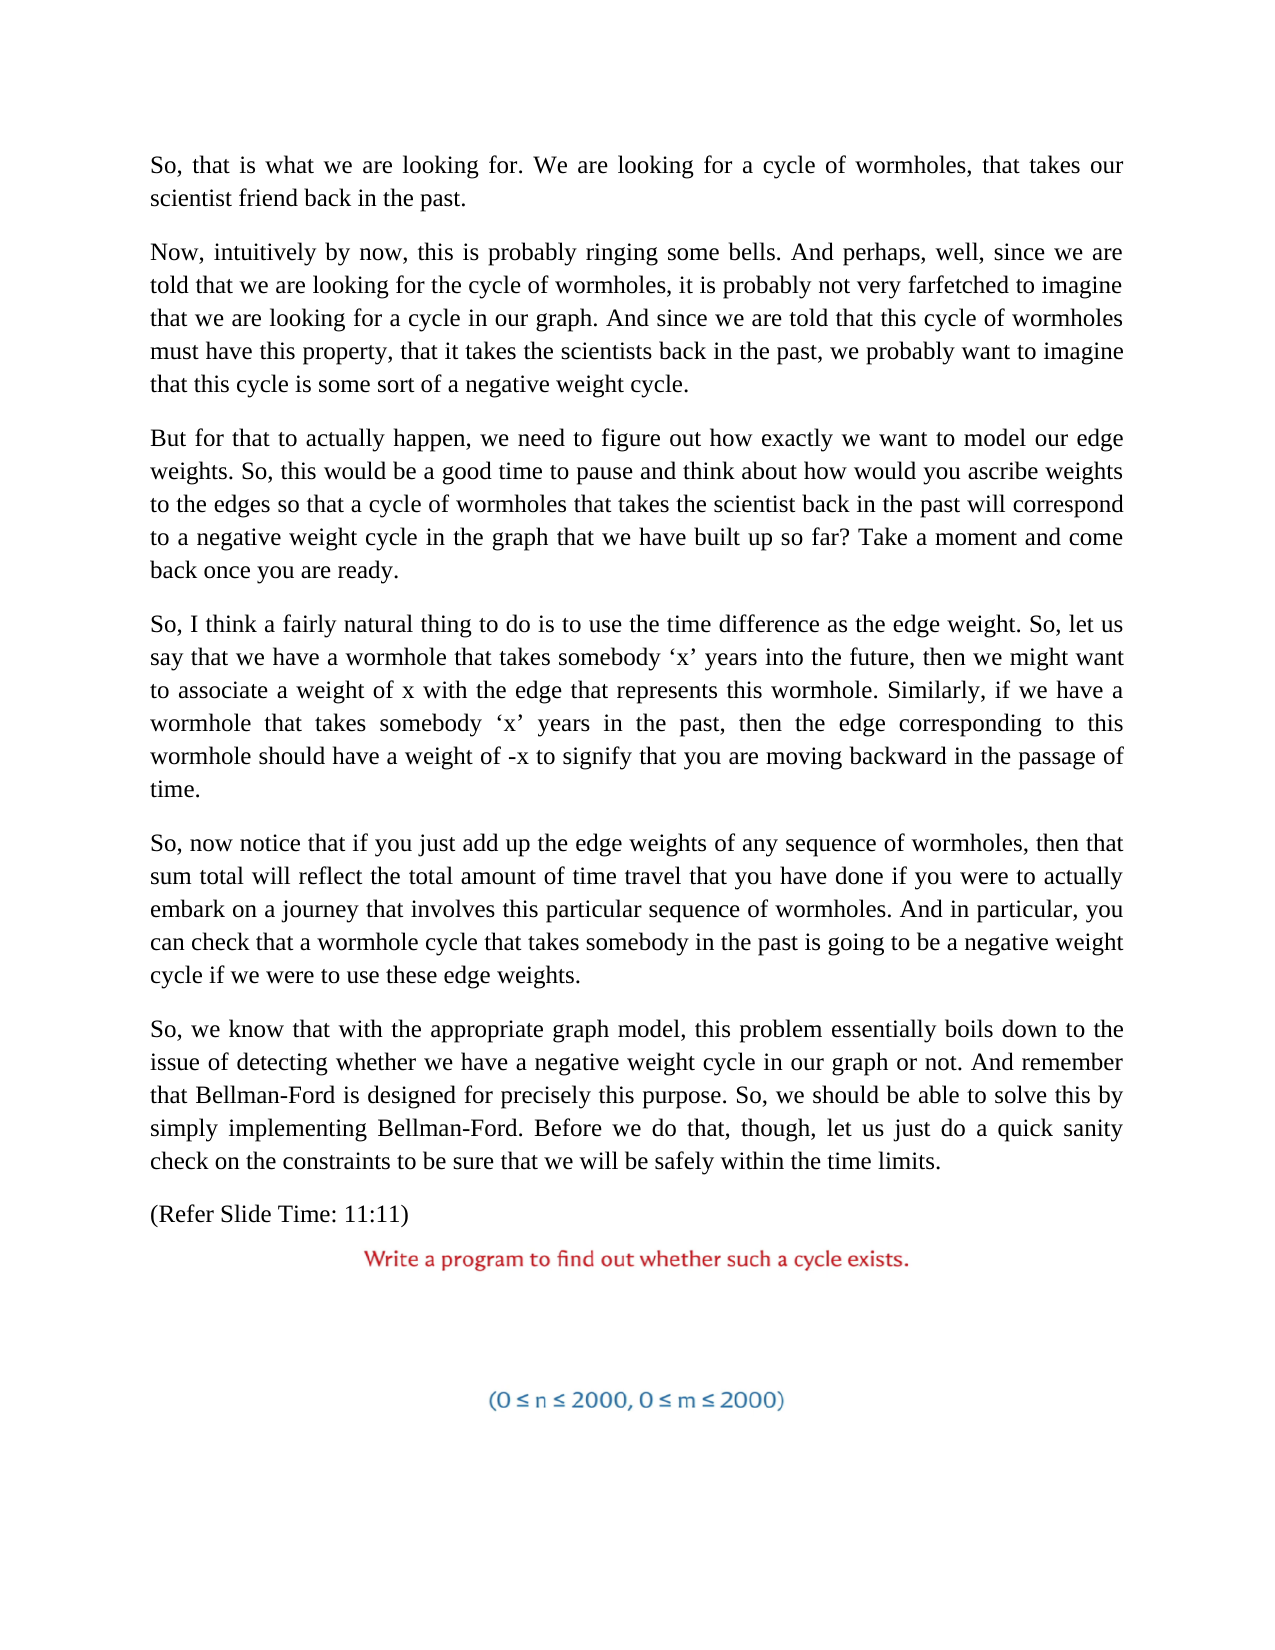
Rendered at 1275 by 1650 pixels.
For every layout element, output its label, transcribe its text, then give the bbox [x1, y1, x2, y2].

text So, we know that with the appropriate graph model, this problem essentially boils down to the issue of detecting whether we have a negative weight cycle in our graph or not. And remember that Bellman-Ford is designed for precisely this purpose. So, we should be able to solve this by simply implementing Bellman-Ford. Before we do that, though, let us just do a quick sanity check on the constraints to be sure that we will be safely within the time limits. [150, 1141, 1125, 1174]
text So, I think a fairly natural thing to do is to use the time difference as the edge weight. So, let us say that we have a wormhole that takes somebody ‘x’ years into the future, then we might want to associate a weight of x with the edge that represents this wormhole. Similarly, if we have a wormhole that takes somebody ‘x’ years in the past, then the edge corresponding to this wormhole should have a weight of -x to signify that you are moving backward in the passage of time. [150, 769, 1125, 803]
text Now, intuitively by now, this is probably ringing some bells. And perhaps, well, since we are told that we are looking for the cycle of wormholes, it is probably not very farfetched to imagine that we are looking for a cycle in our graph. And since we are told that this cycle of wormholes must have this property, that it takes the scientists back in the past, we probably want to imagine that this cycle is some sort of a negative weight cycle. [150, 365, 1125, 398]
text But for that to actually happen, we need to figure out how exactly we want to model our edge weights. So, this would be a good time to pause and think about how would you ascribe weights to the edges so that a cycle of wormholes that takes the scientist back in the past will correspond to a negative weight cycle in the graph that we have built up so far? Take a moment and come back once you are ready. [150, 551, 1125, 584]
text (Refer Slide Time: 11:11) [150, 1199, 1125, 1228]
picture [349, 1232, 926, 1419]
text So, now notice that if you just add up the edge weights of any sequence of wormholes, then that sum total will reflect the total amount of time travel that you have done if you were to actually embark on a journey that involves this particular sequence of wormholes. And in particular, you can check that a wormhole cycle that takes somebody in the past is going to be a negative weight cycle if we were to use these edge weights. [150, 956, 1125, 988]
